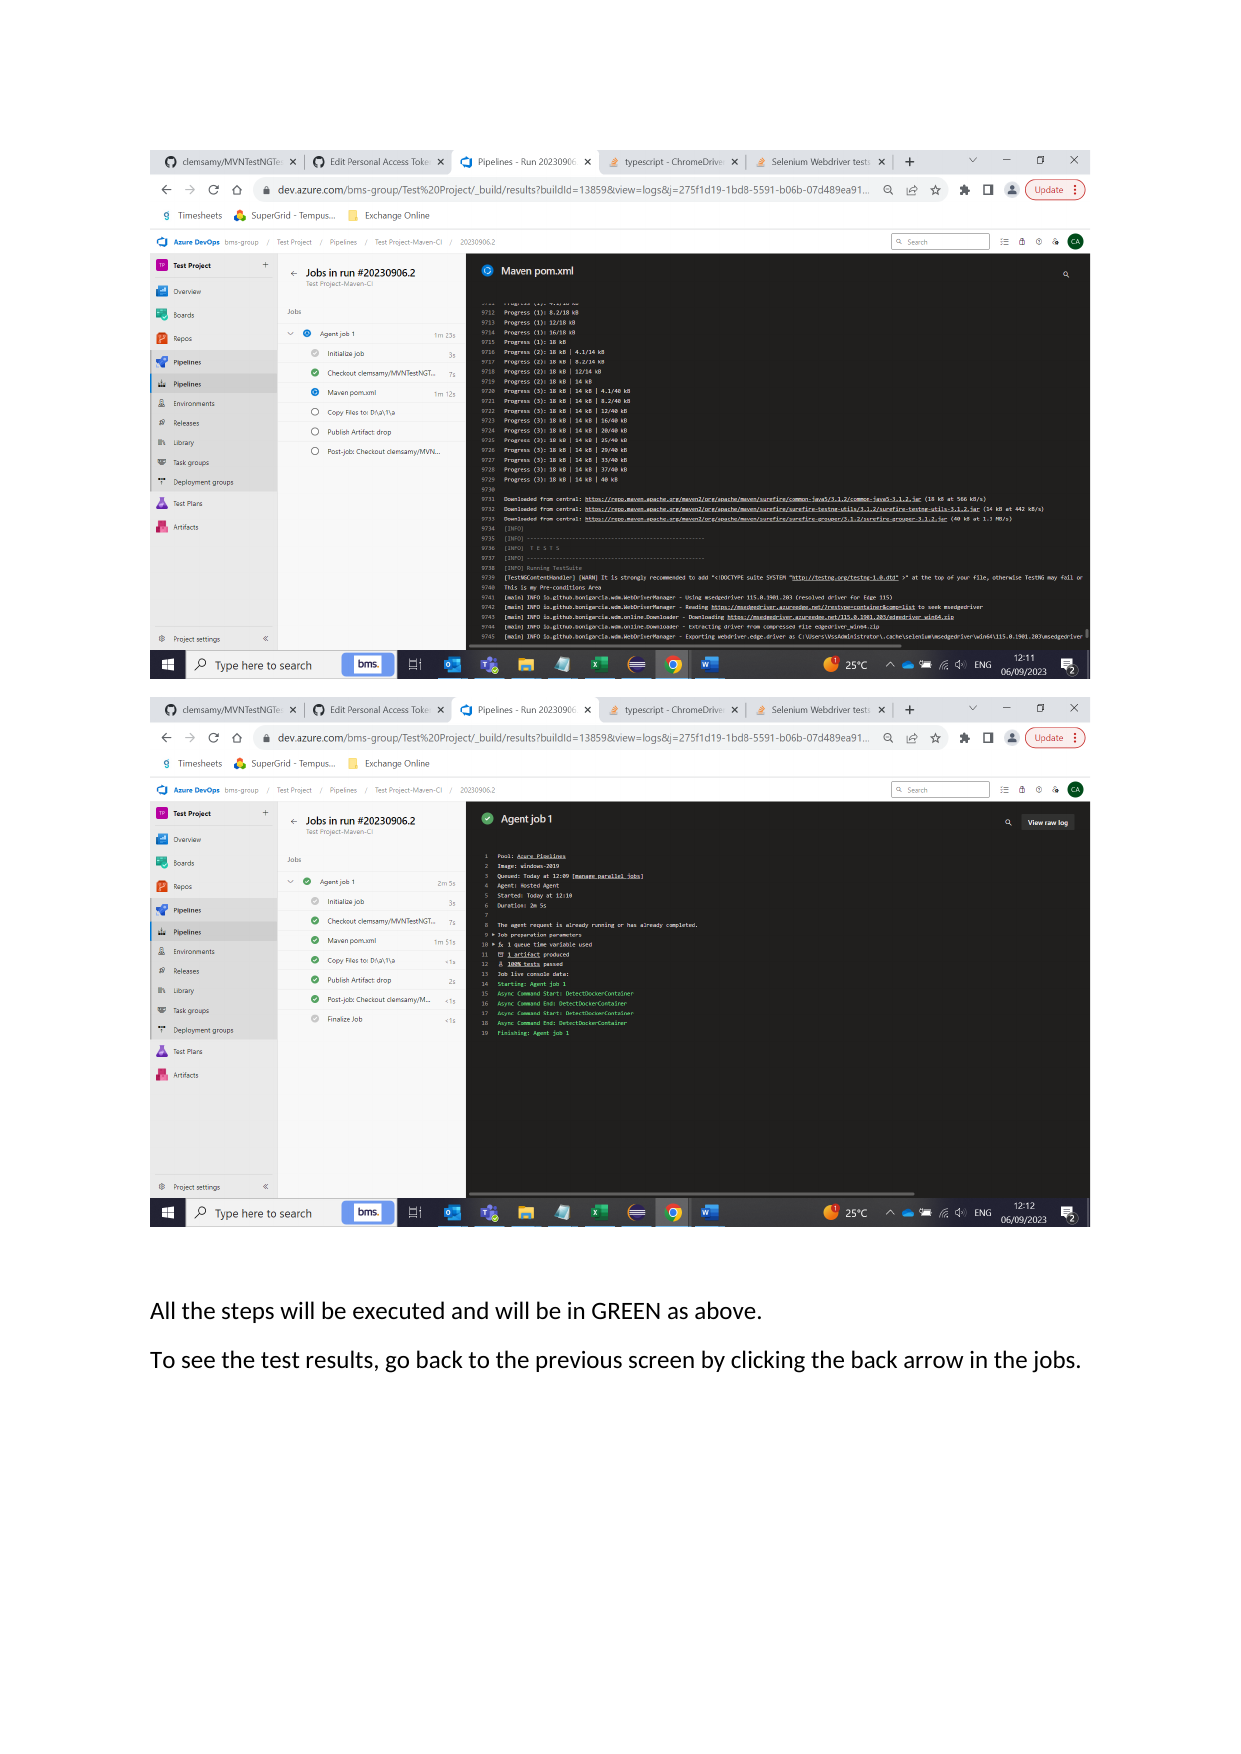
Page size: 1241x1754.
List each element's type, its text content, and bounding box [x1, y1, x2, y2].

picture [150, 150, 1091, 679]
text All the steps will be executed and will be in GREEN as above. [150, 1295, 1090, 1326]
text To see the test results, go back to the previous screen by clicking the back arrow in the jobs. [150, 1344, 1090, 1375]
picture [150, 697, 1091, 1227]
